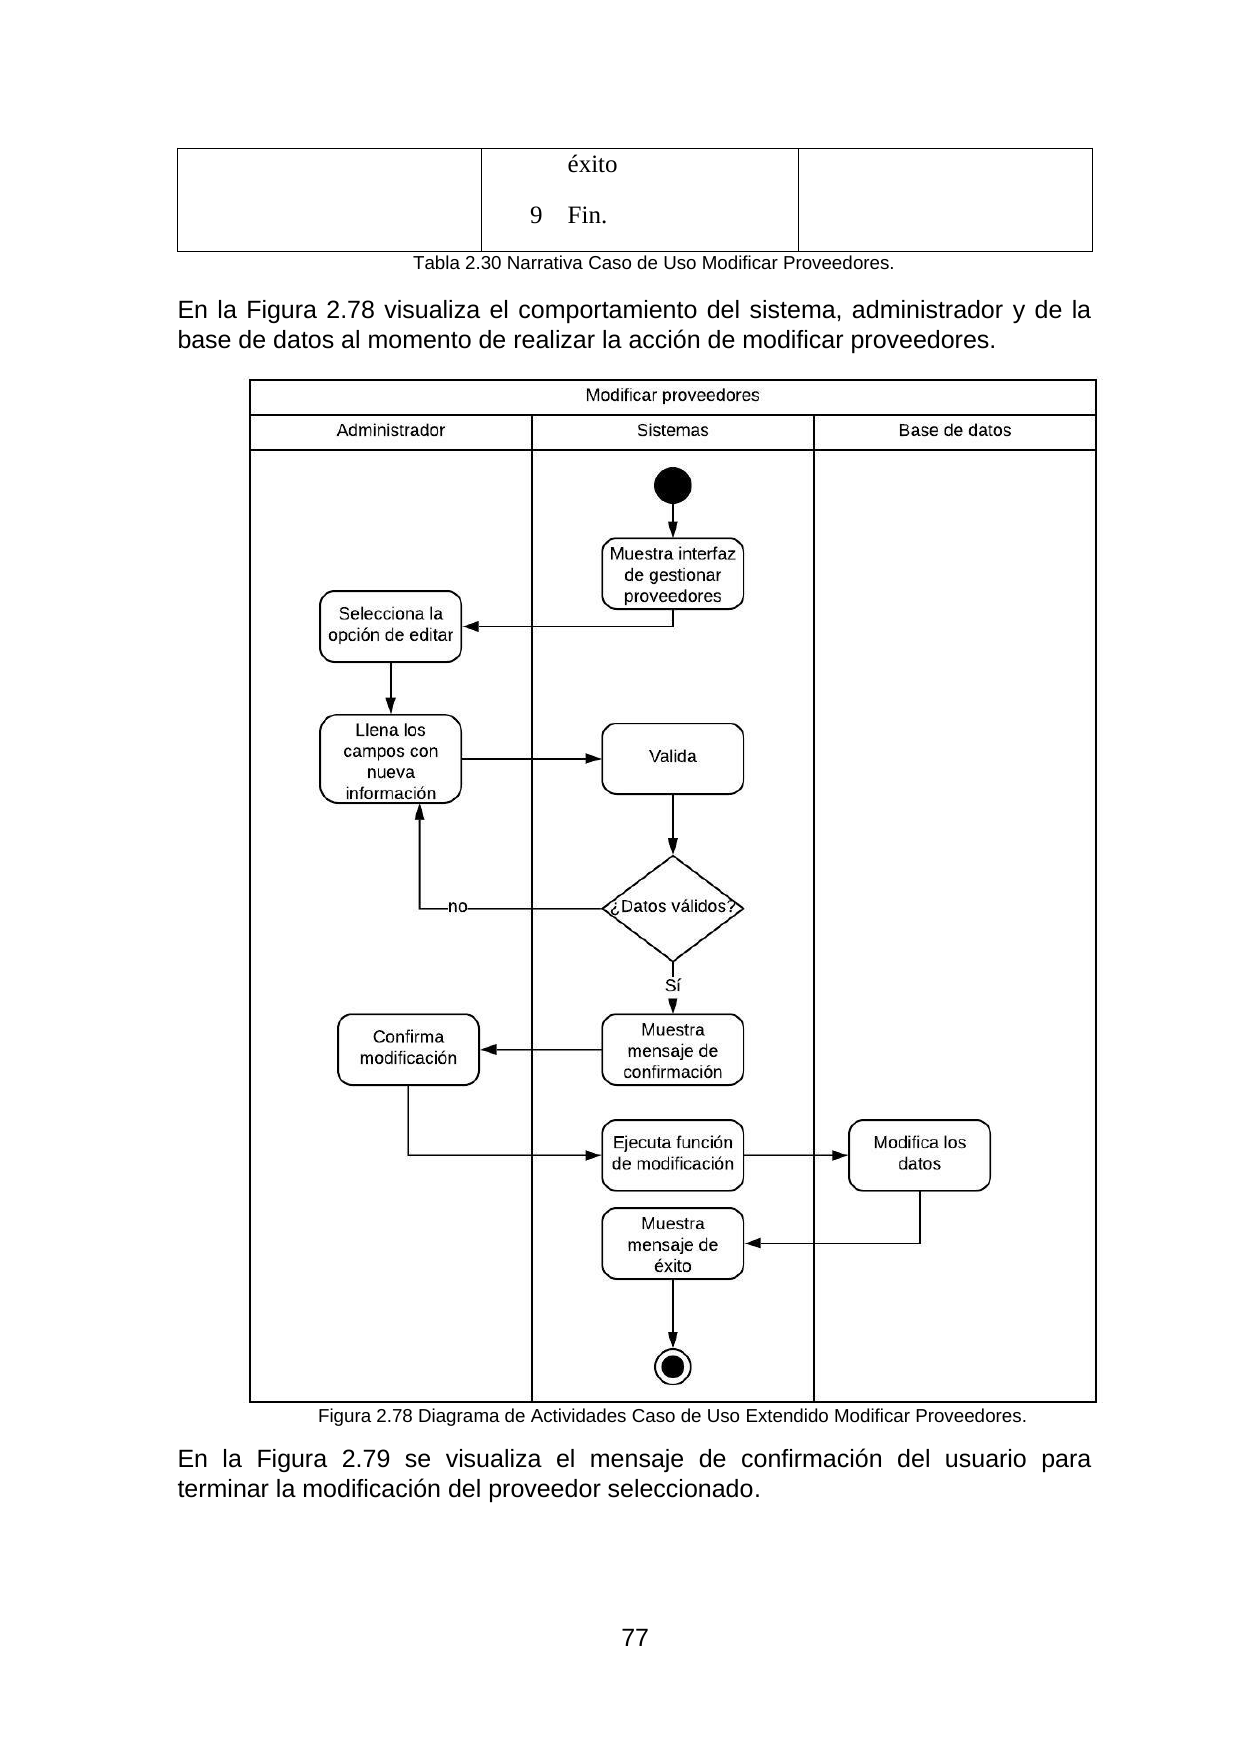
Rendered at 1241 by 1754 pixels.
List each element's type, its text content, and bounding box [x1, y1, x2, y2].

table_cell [482, 149, 798, 251]
text En la Figura 2.79 se visualiza el mensaje de confirmación del usuario para terminar la modificación del proveedor seleccionado. [177, 1444, 1092, 1503]
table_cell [799, 149, 1092, 251]
text En la Figura 2.78 visualiza el comportamiento del sistema, administrador y de la base de datos al momento de realizar la acción de modificar proveedores. [177, 295, 1092, 354]
picture [214, 376, 1130, 1403]
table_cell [178, 149, 481, 251]
text Figura 2.78 Diagrama de Actividades Caso de Uso Extendido Modificar Proveedores. [215, 1403, 1092, 1426]
text Tabla 2.30 Narrativa Caso de Uso Modificar Proveedores. [215, 252, 1092, 273]
